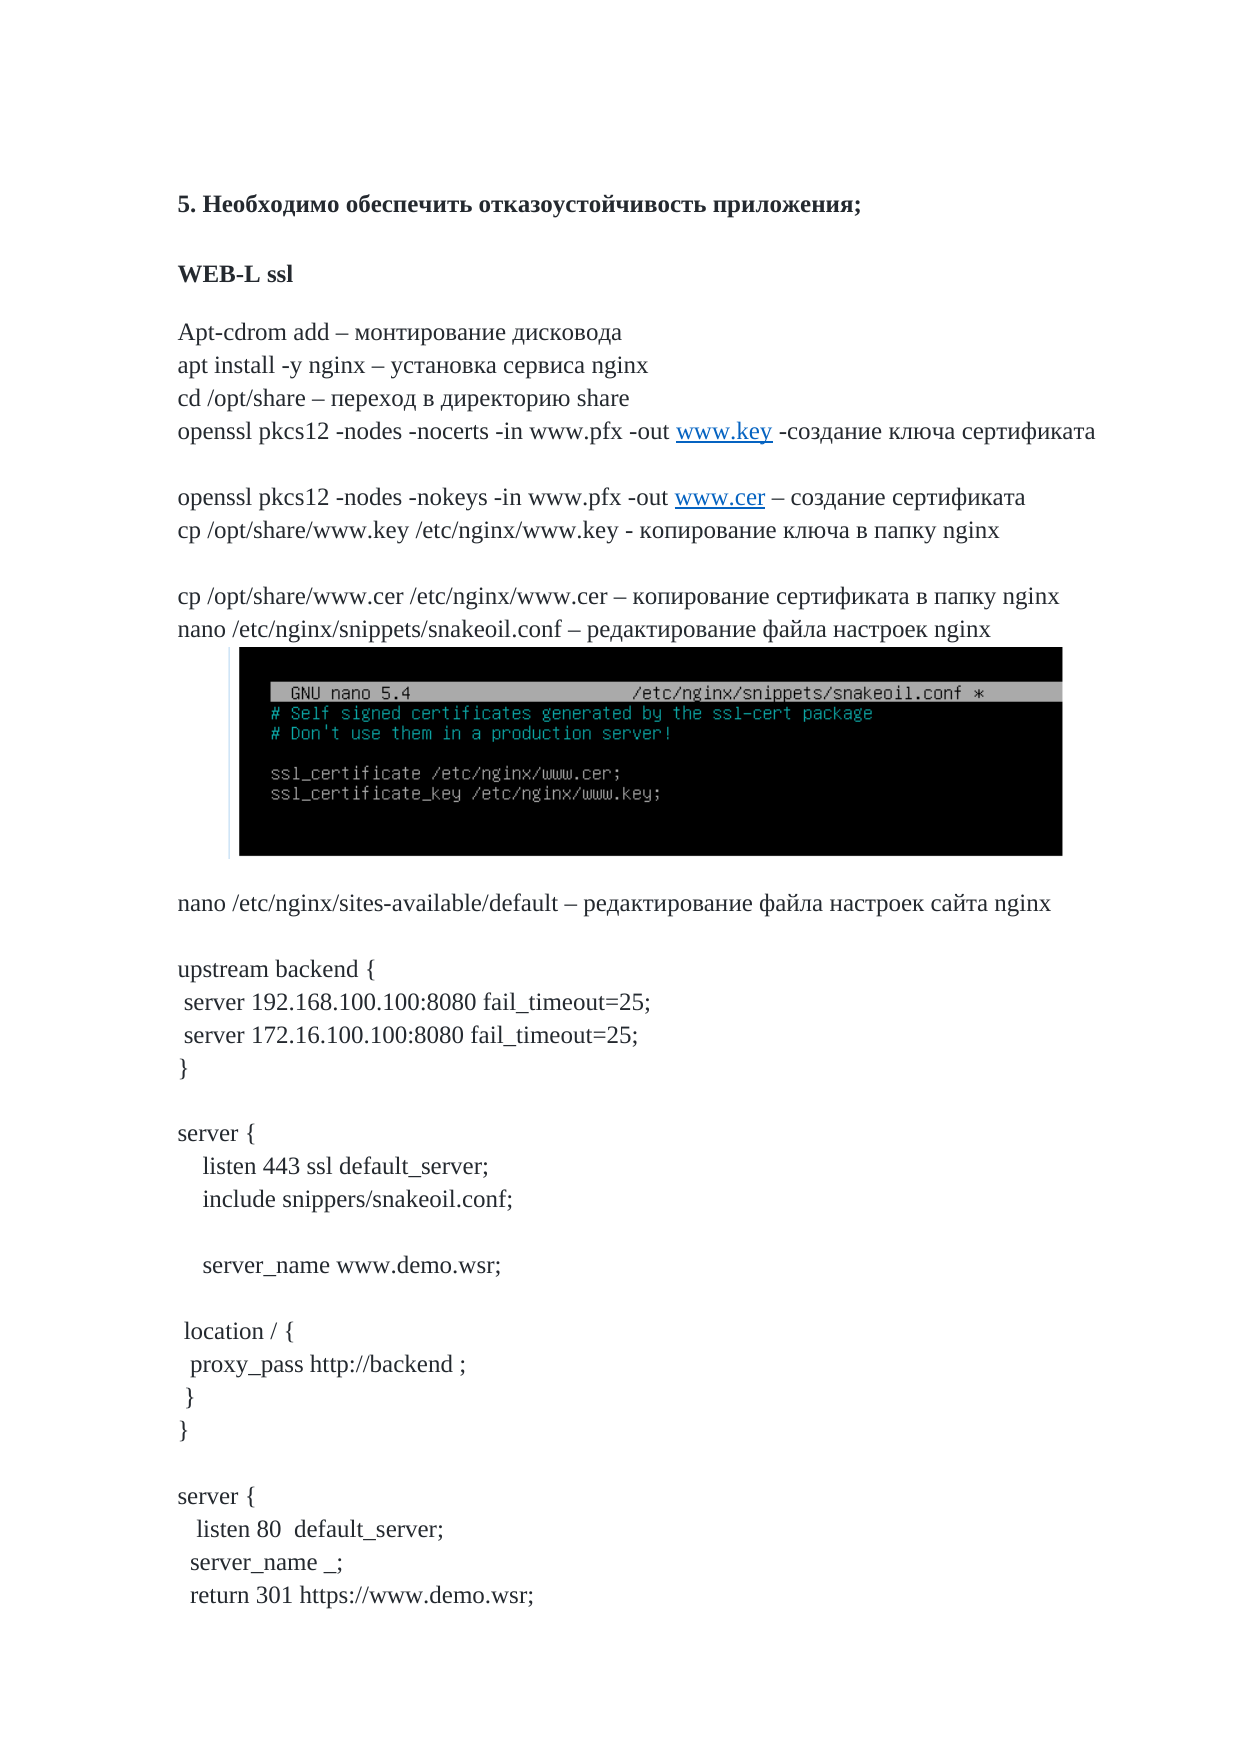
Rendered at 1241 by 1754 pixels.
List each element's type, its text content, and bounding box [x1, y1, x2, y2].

text cp /opt/share/www.key /etc/nginx/www.key - копирование ключа в папку nginx [177, 515, 1152, 544]
text listen 80 default_server; [177, 1514, 1152, 1543]
text } [177, 1382, 1152, 1411]
text nano /etc/nginx/snippets/snakeoil.conf – редактирование файла настроек nginx [177, 614, 1152, 643]
text listen 443 ssl default_server; [177, 1151, 1152, 1180]
picture [228, 647, 1069, 859]
text } [177, 1415, 1152, 1444]
text return 301 https://www.demo.wsr; [177, 1580, 1152, 1609]
text nano /etc/nginx/sites-available/default – редактирование файла настроек сайта nginx [177, 888, 1152, 917]
text server { [177, 1481, 1152, 1510]
text apt install -y nginx – установка сервиса nginx [177, 350, 1152, 379]
text server { [177, 1118, 1152, 1147]
text include snippers/snakeoil.conf; [177, 1184, 1152, 1213]
text server_name _; [177, 1547, 1152, 1576]
text server 192.168.100.100:8080 fail_timeout=25; [177, 987, 1152, 1016]
text server 172.16.100.100:8080 fail_timeout=25; [177, 1020, 1152, 1049]
text WEB-L ssl [177, 259, 1152, 288]
text location / { [177, 1316, 1152, 1345]
text openssl pkcs12 -nodes -nocerts -in www.pfx -out www.key -создание ключа сертификата [177, 416, 1152, 445]
text cd /opt/share – переход в директорию share [177, 383, 1152, 412]
text proxy_pass http://backend ; [177, 1349, 1152, 1378]
text openssl pkcs12 -nodes -nokeys -in www.pfx -out www.cer – создание сертификата [177, 482, 1152, 511]
text cp /opt/share/www.cer /etc/nginx/www.cer – копирование сертификата в папку nginx [177, 581, 1152, 610]
text 5. Необходимо обеспечить отказоустойчивость приложения; [177, 189, 1152, 217]
text } [177, 1053, 1152, 1082]
text Apt-cdrom add – монтирование дисковода [177, 317, 1152, 346]
text upstream backend { [177, 954, 1152, 983]
text server_name www.demo.wsr; [177, 1250, 1152, 1279]
